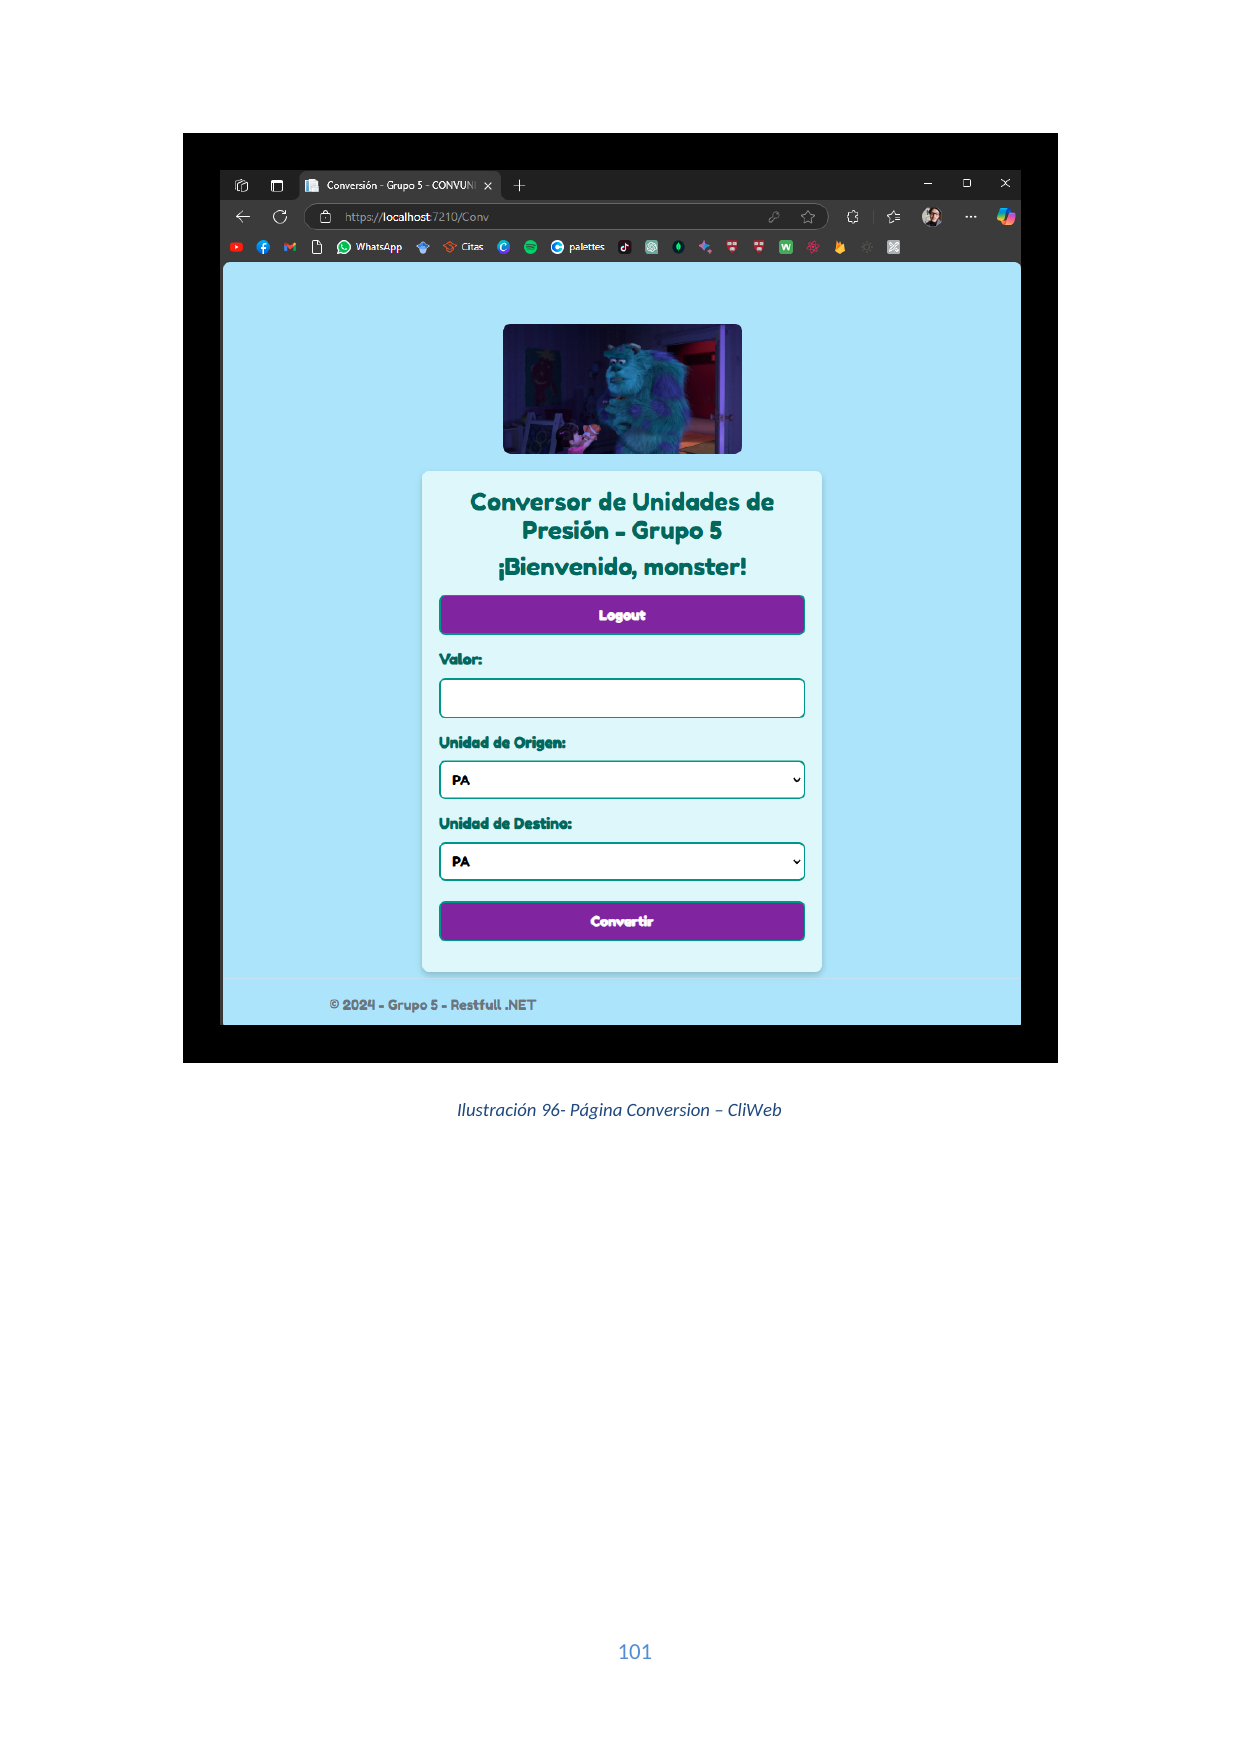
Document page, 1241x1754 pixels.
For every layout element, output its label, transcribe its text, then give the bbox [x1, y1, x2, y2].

picture [220, 170, 1021, 1025]
text Ilustración 96- Página Conversion – CliWeb [177, 1099, 1063, 1122]
